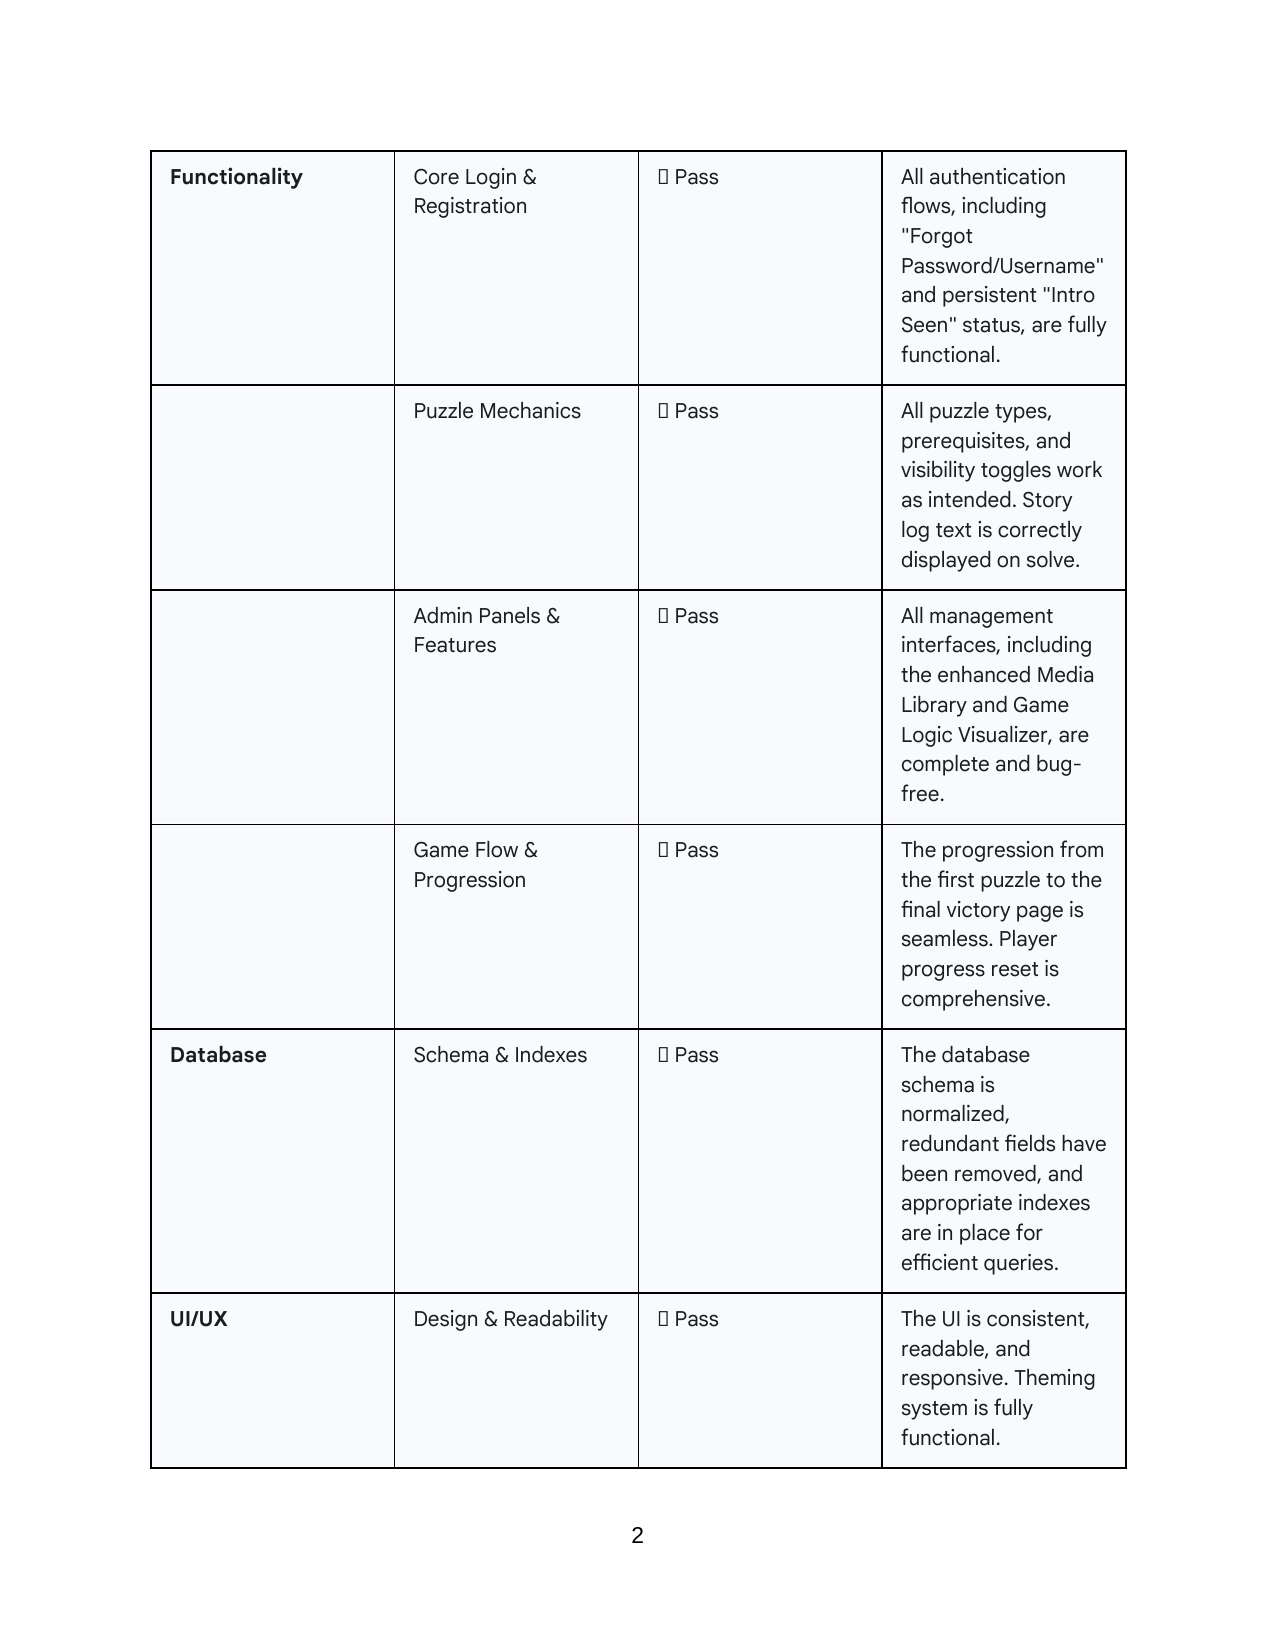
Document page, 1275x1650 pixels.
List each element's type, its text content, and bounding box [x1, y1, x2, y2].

table_cell ✅ Pass [639, 825, 881, 1028]
table_cell Design & Readability [395, 1294, 638, 1467]
table_cell ✅ Pass [639, 386, 881, 589]
table_cell Database [152, 1030, 394, 1292]
table_cell The database schema is normalized, redundant fields have been removed, and appropriate indexes are in place for efficient queries. [883, 1030, 1125, 1292]
table_cell Admin Panels & Features [395, 591, 638, 823]
table_cell [152, 591, 394, 823]
table_cell ✅ Pass [639, 1294, 881, 1467]
table_cell Schema & Indexes [395, 1030, 638, 1292]
table_cell All authentication flows, including "Forgot Password/Username" and persistent "Intro Seen" status, are fully functional. [883, 152, 1125, 384]
table_cell The progression from the first puzzle to the final victory page is seamless. Player progress reset is comprehensive. [883, 825, 1125, 1028]
table_cell All puzzle types, prerequisites, and visibility toggles work as intended. Story log text is correctly displayed on solve. [883, 386, 1125, 589]
table_cell [152, 825, 394, 1028]
table_cell The UI is consistent, readable, and responsive. Theming system is fully functional. [883, 1294, 1125, 1467]
table_cell ✅ Pass [639, 152, 881, 384]
table_cell Core Login & Registration [395, 152, 638, 384]
table_cell Functionality [152, 152, 394, 384]
table_cell Game Flow & Progression [395, 825, 638, 1028]
table_cell ✅ Pass [639, 591, 881, 823]
table_cell [152, 386, 394, 589]
table_cell Puzzle Mechanics [395, 386, 638, 589]
table_cell UI/UX [152, 1294, 394, 1467]
table_cell ✅ Pass [639, 1030, 881, 1292]
table_cell All management interfaces, including the enhanced Media Library and Game Logic Visualizer, are complete and bug-free. [883, 591, 1125, 823]
